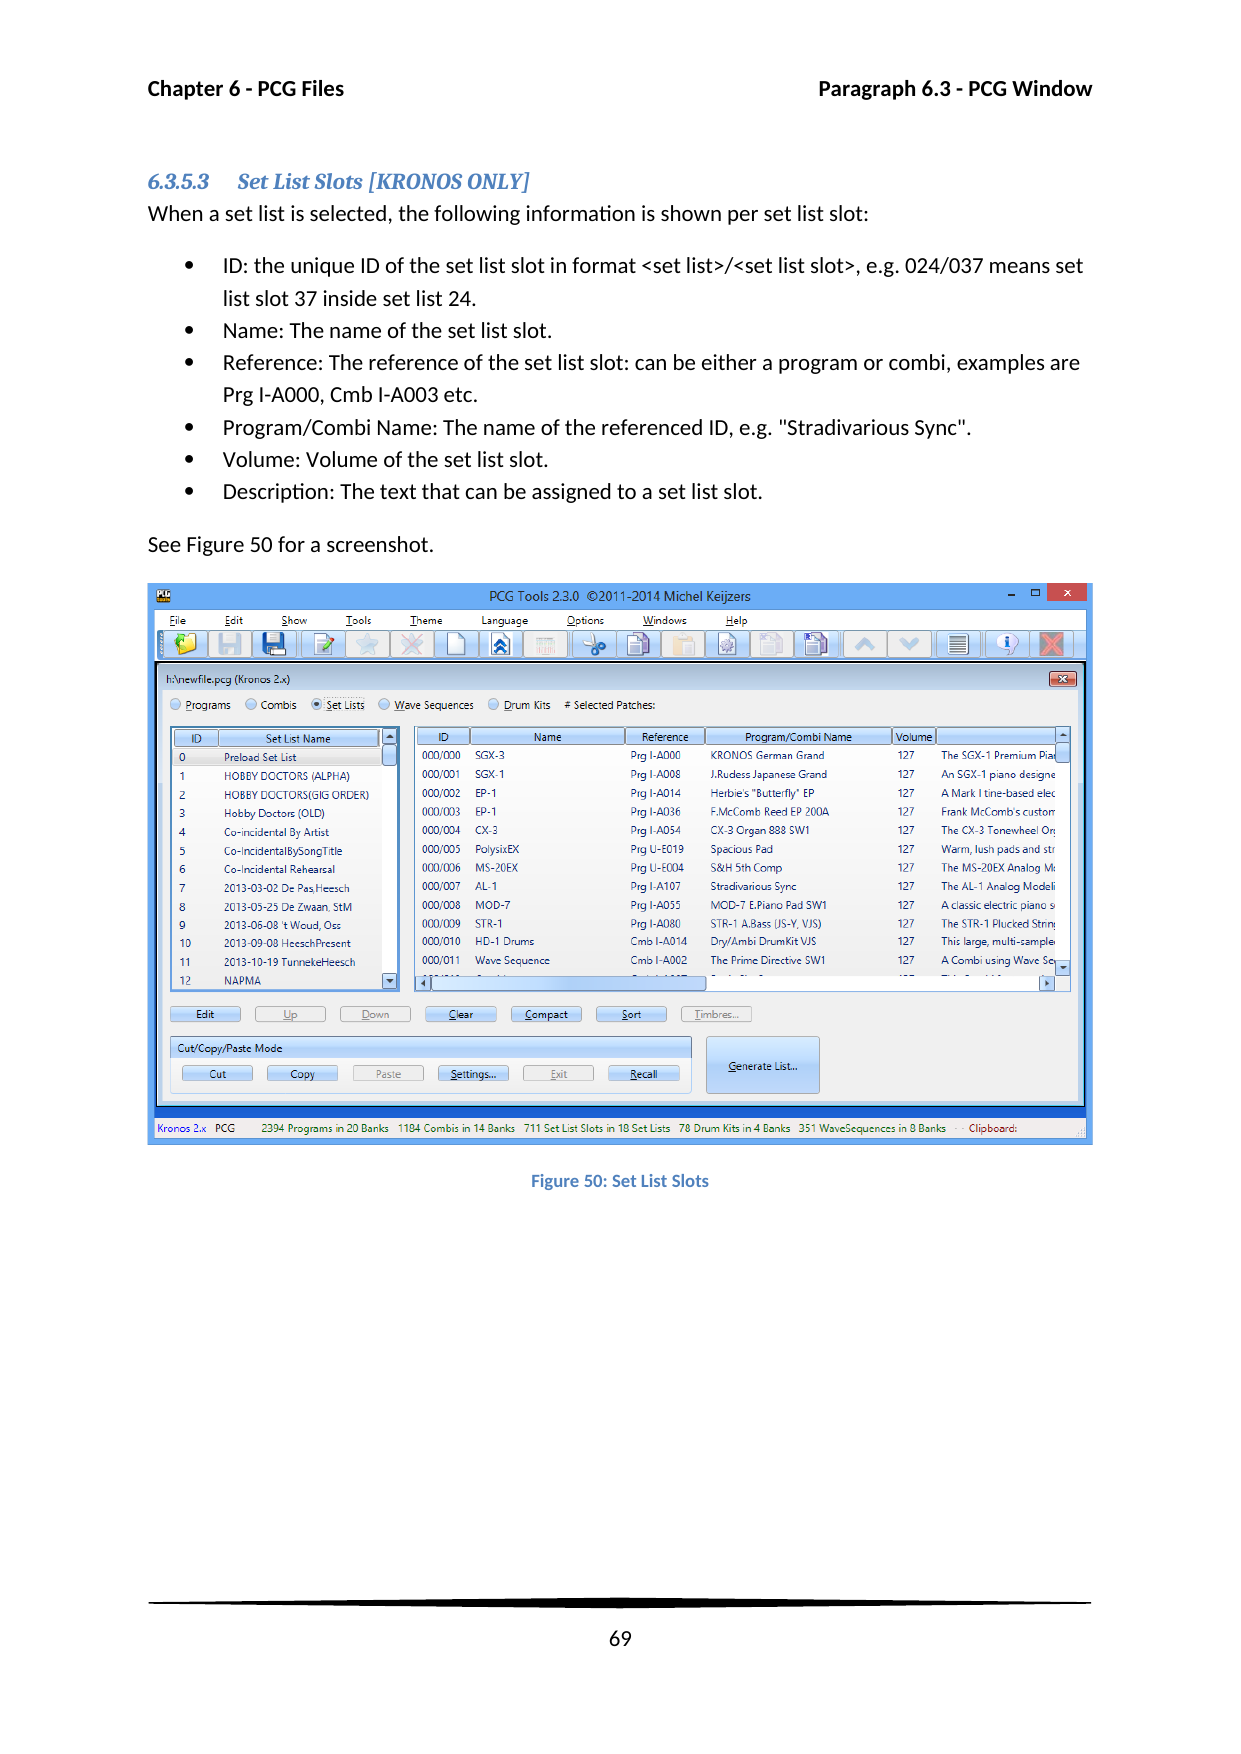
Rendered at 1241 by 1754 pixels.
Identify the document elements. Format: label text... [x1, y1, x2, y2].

list Volume: Volume of the set list slot. [185, 445, 1093, 473]
subtitle Set List Slots [KRONOS ONLY] [148, 168, 1093, 195]
picture [147, 583, 1093, 1145]
list Description: The text that can be assigned to a set list slot. [185, 477, 1093, 505]
text When a set list is selected, the following information is shown per set list slot: [148, 199, 1093, 227]
list Name: The name of the set list slot. [185, 316, 1093, 344]
list Program/Combi Name: The name of the referenced ID, e.g. "Stradivarious Sync". [185, 413, 1093, 441]
list Reference: The reference of the set list slot: can be either a program or combi, examples are Prg I-A000, Cmb I-A003 etc. [185, 348, 1093, 408]
list ID: the unique ID of the set list slot in format <set list>/<set list slot>, e.g. 024/037 means set list slot 37 inside set list 24. [185, 252, 1093, 312]
